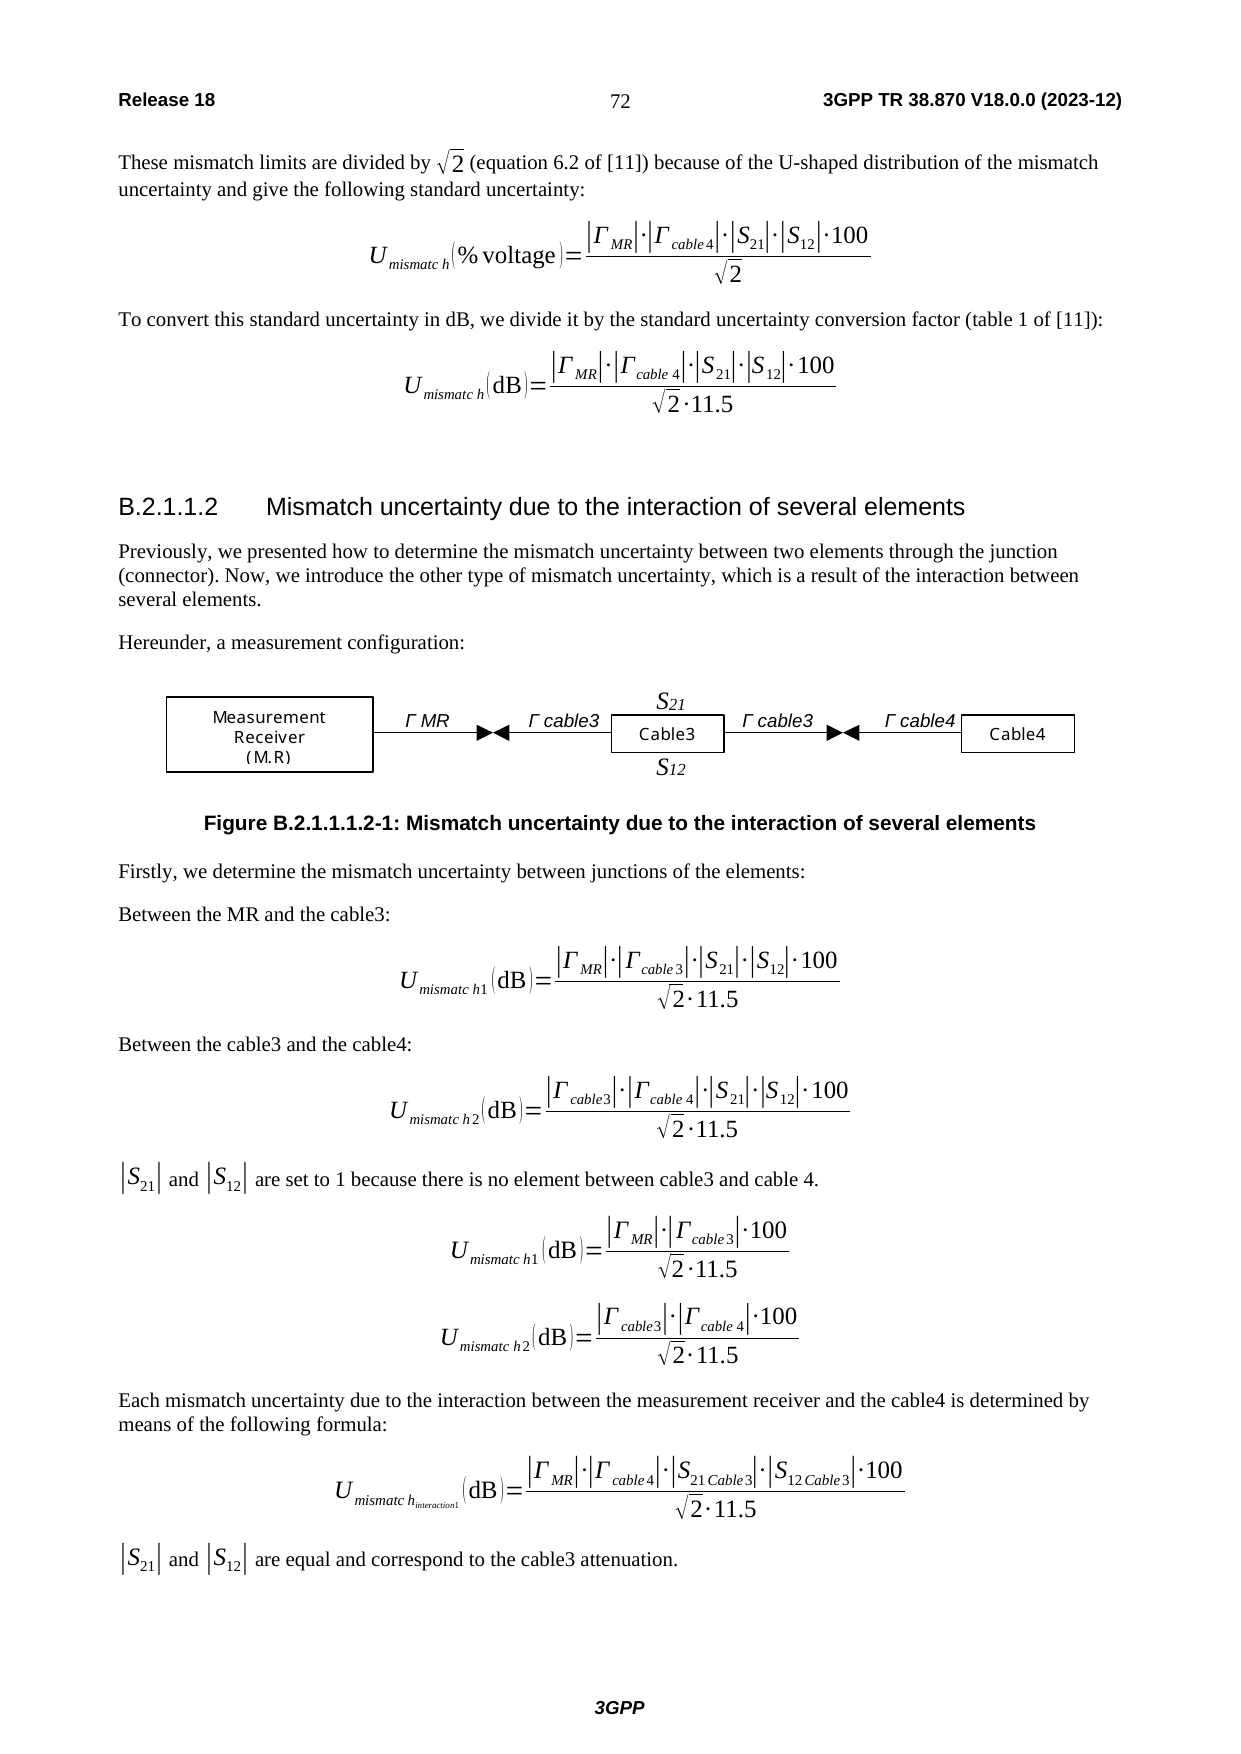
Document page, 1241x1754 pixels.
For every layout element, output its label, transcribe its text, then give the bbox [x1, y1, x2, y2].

text These mismatch limits are divided by (equation 6.2 of [11]) because of the U-shaped distribution of the mismatch uncertainty and give the following standard uncertainty: [118, 147, 1122, 201]
text Between the MR and the cable3: [118, 902, 1122, 926]
text Figure B.2.1.1.1.2-1: Mismatch uncertainty due to the interaction of several elements [118, 811, 1122, 834]
text and are equal and correspond to the cable3 attenuation. [118, 1542, 1122, 1577]
text and are set to 1 because there is no element between cable3 and cable 4. [118, 1161, 1122, 1196]
text Firstly, we determine the mismatch uncertainty between junctions of the elements: [118, 859, 1122, 883]
text Hereunder, a measurement configuration: [118, 630, 1122, 654]
text Between the cable3 and the cable4: [118, 1032, 1122, 1056]
text Each mismatch uncertainty due to the interaction between the measurement receiver and the cable4 is determined by means of the following formula: [118, 1388, 1122, 1436]
subtitle B.2.1.1.2 Mismatch uncertainty due to the interaction of several elements [118, 492, 1122, 521]
text Previously, we presented how to determine the mismatch uncertainty between two elements through the junction (connector). Now, we introduce the other type of mismatch uncertainty, which is a result of the interaction between several elements. [118, 539, 1122, 611]
text To convert this standard uncertainty in dB, we divide it by the standard uncertainty conversion factor (table 1 of [11]): [118, 307, 1122, 331]
